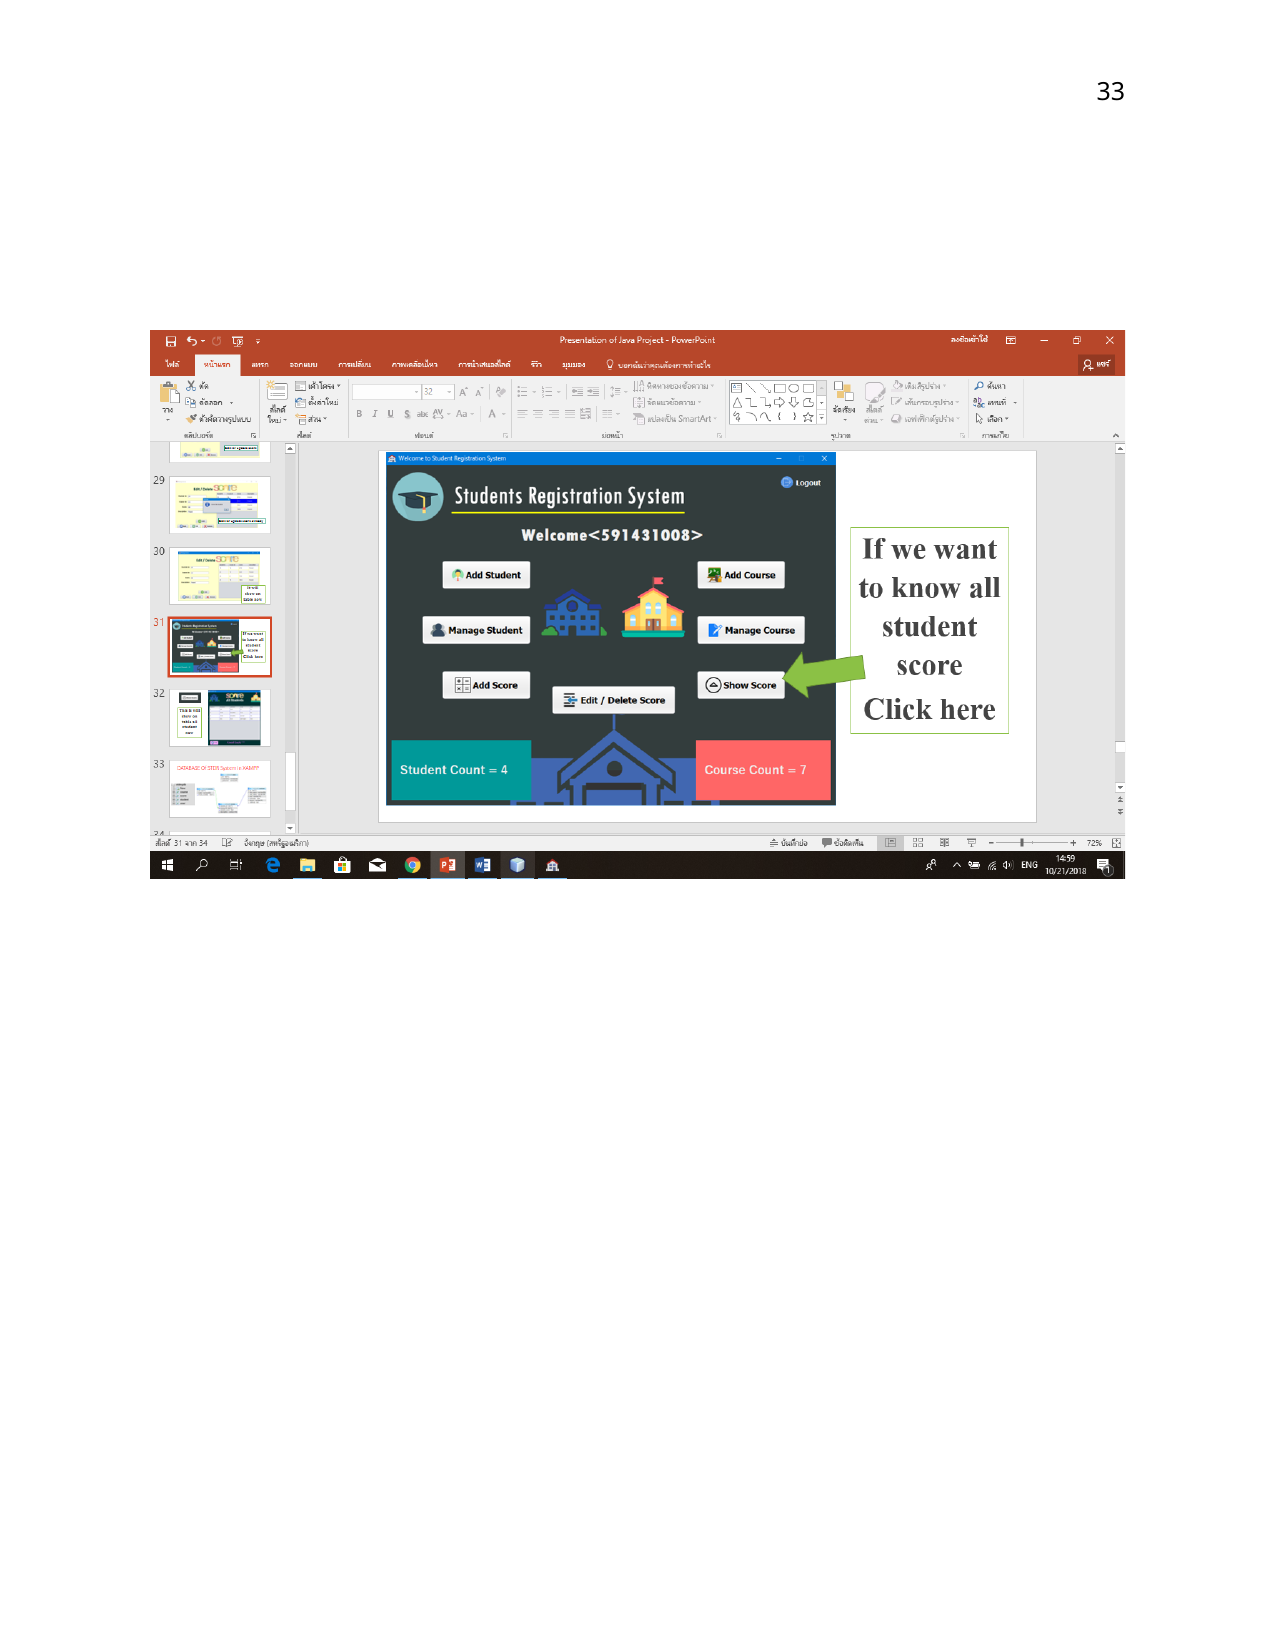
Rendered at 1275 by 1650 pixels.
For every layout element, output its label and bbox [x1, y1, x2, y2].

picture [150, 330, 1125, 879]
